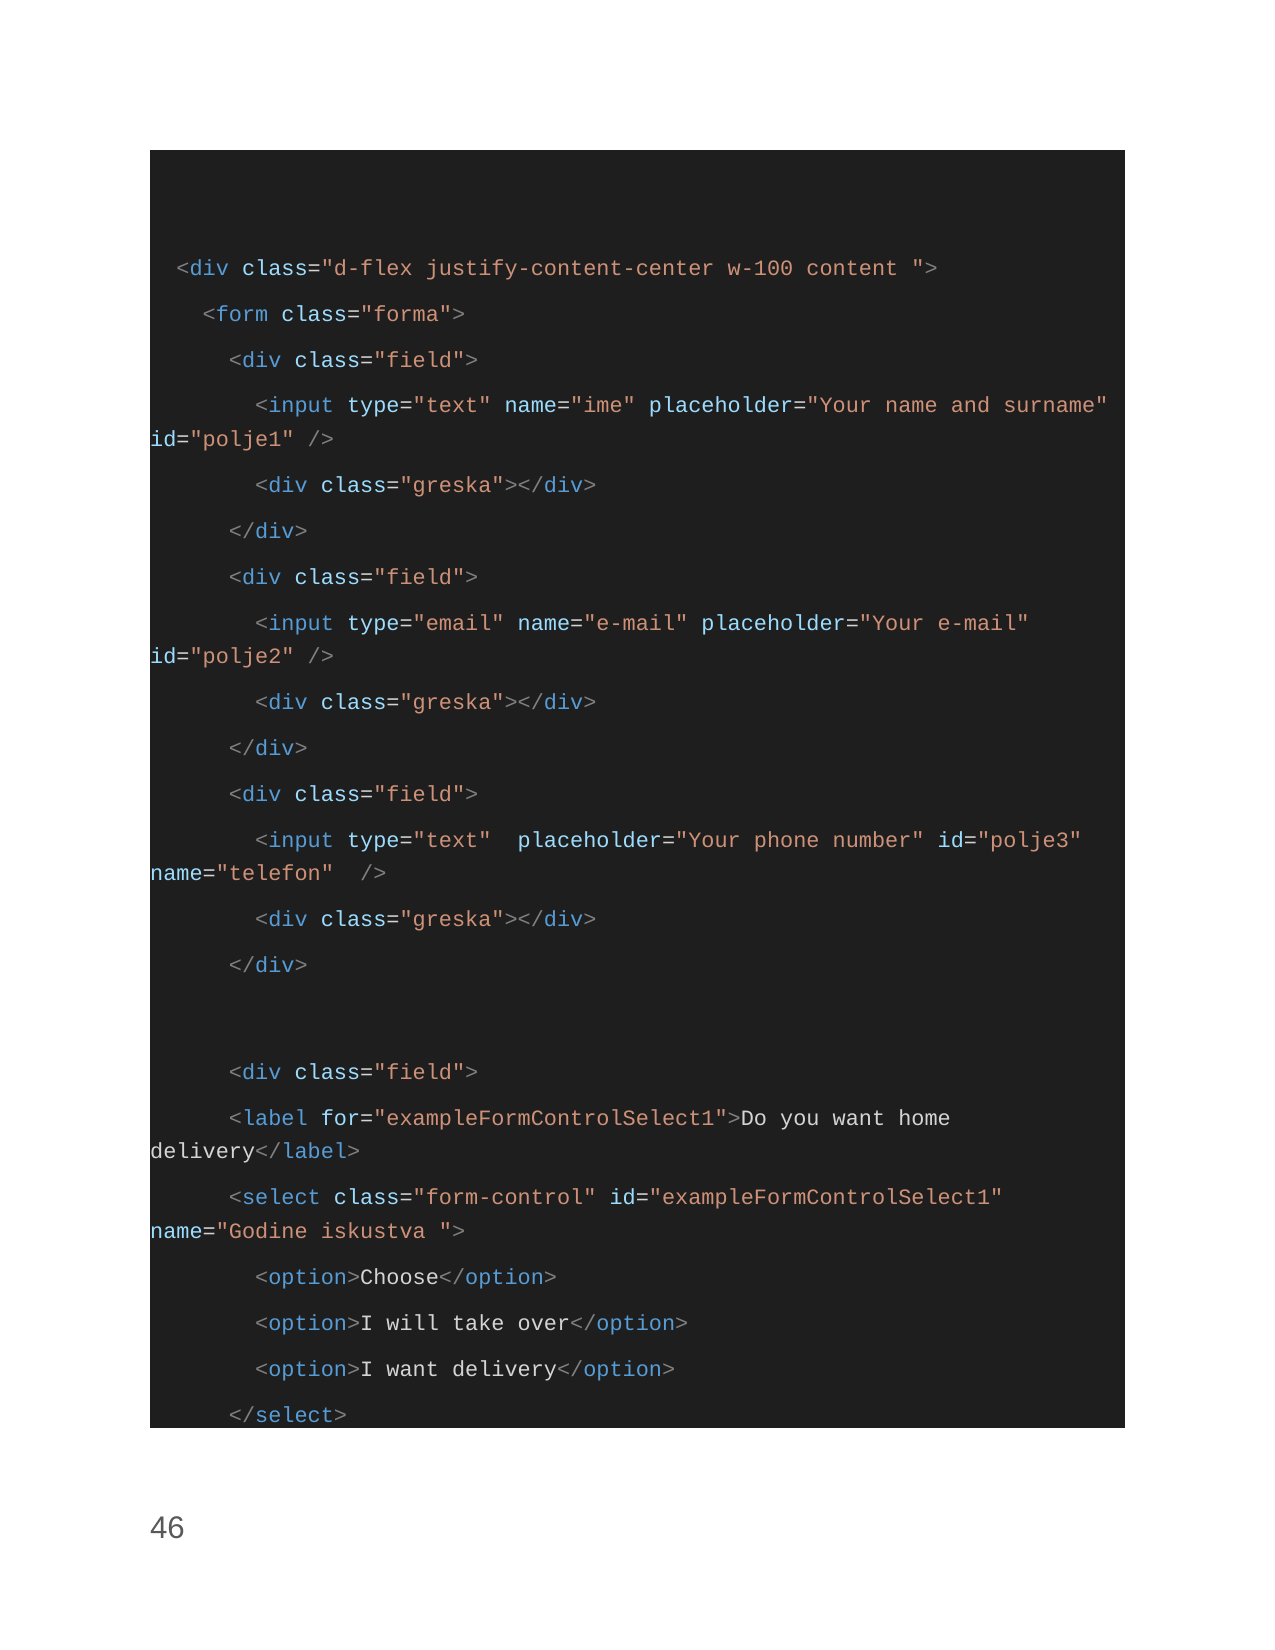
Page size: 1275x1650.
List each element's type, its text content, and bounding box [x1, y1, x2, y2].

text <input type="email" name="e-mail" placeholder="Your e-mail" id="polje2" /> [150, 612, 1125, 670]
text <option>I will take over</option> [150, 1312, 1125, 1337]
text <option>Choose</option> [150, 1266, 1125, 1291]
text <option>I want delivery</option> [150, 1358, 1125, 1383]
text <div class="field"> [150, 1061, 1125, 1086]
text <div class="greska"></div> [150, 691, 1125, 716]
text <input type="text" placeholder="Your phone number" id="polje3" name="telefon" /> [150, 829, 1125, 887]
text <input type="text" name="ime" placeholder="Your name and surname" id="polje1" /> [150, 395, 1125, 453]
text <label for="exampleFormControlSelect1">Do you want home delivery</label> [150, 1107, 1125, 1165]
text </div> [150, 737, 1125, 762]
text <div class="greska"></div> [150, 908, 1125, 933]
text <form class="forma"> [150, 303, 1125, 328]
text <select class="form-control" id="exampleFormControlSelect1" name="Godine iskustva "> [150, 1187, 1125, 1245]
text </div> [150, 520, 1125, 545]
text <div class="field"> [150, 566, 1125, 591]
text </div> [150, 954, 1125, 979]
text <div class="field"> [150, 349, 1125, 373]
text <div class="d-flex justify-content-center w-100 content "> [150, 257, 1125, 282]
text <div class="greska"></div> [150, 474, 1125, 499]
text <div class="field"> [150, 783, 1125, 808]
text </select> [150, 1404, 1125, 1428]
